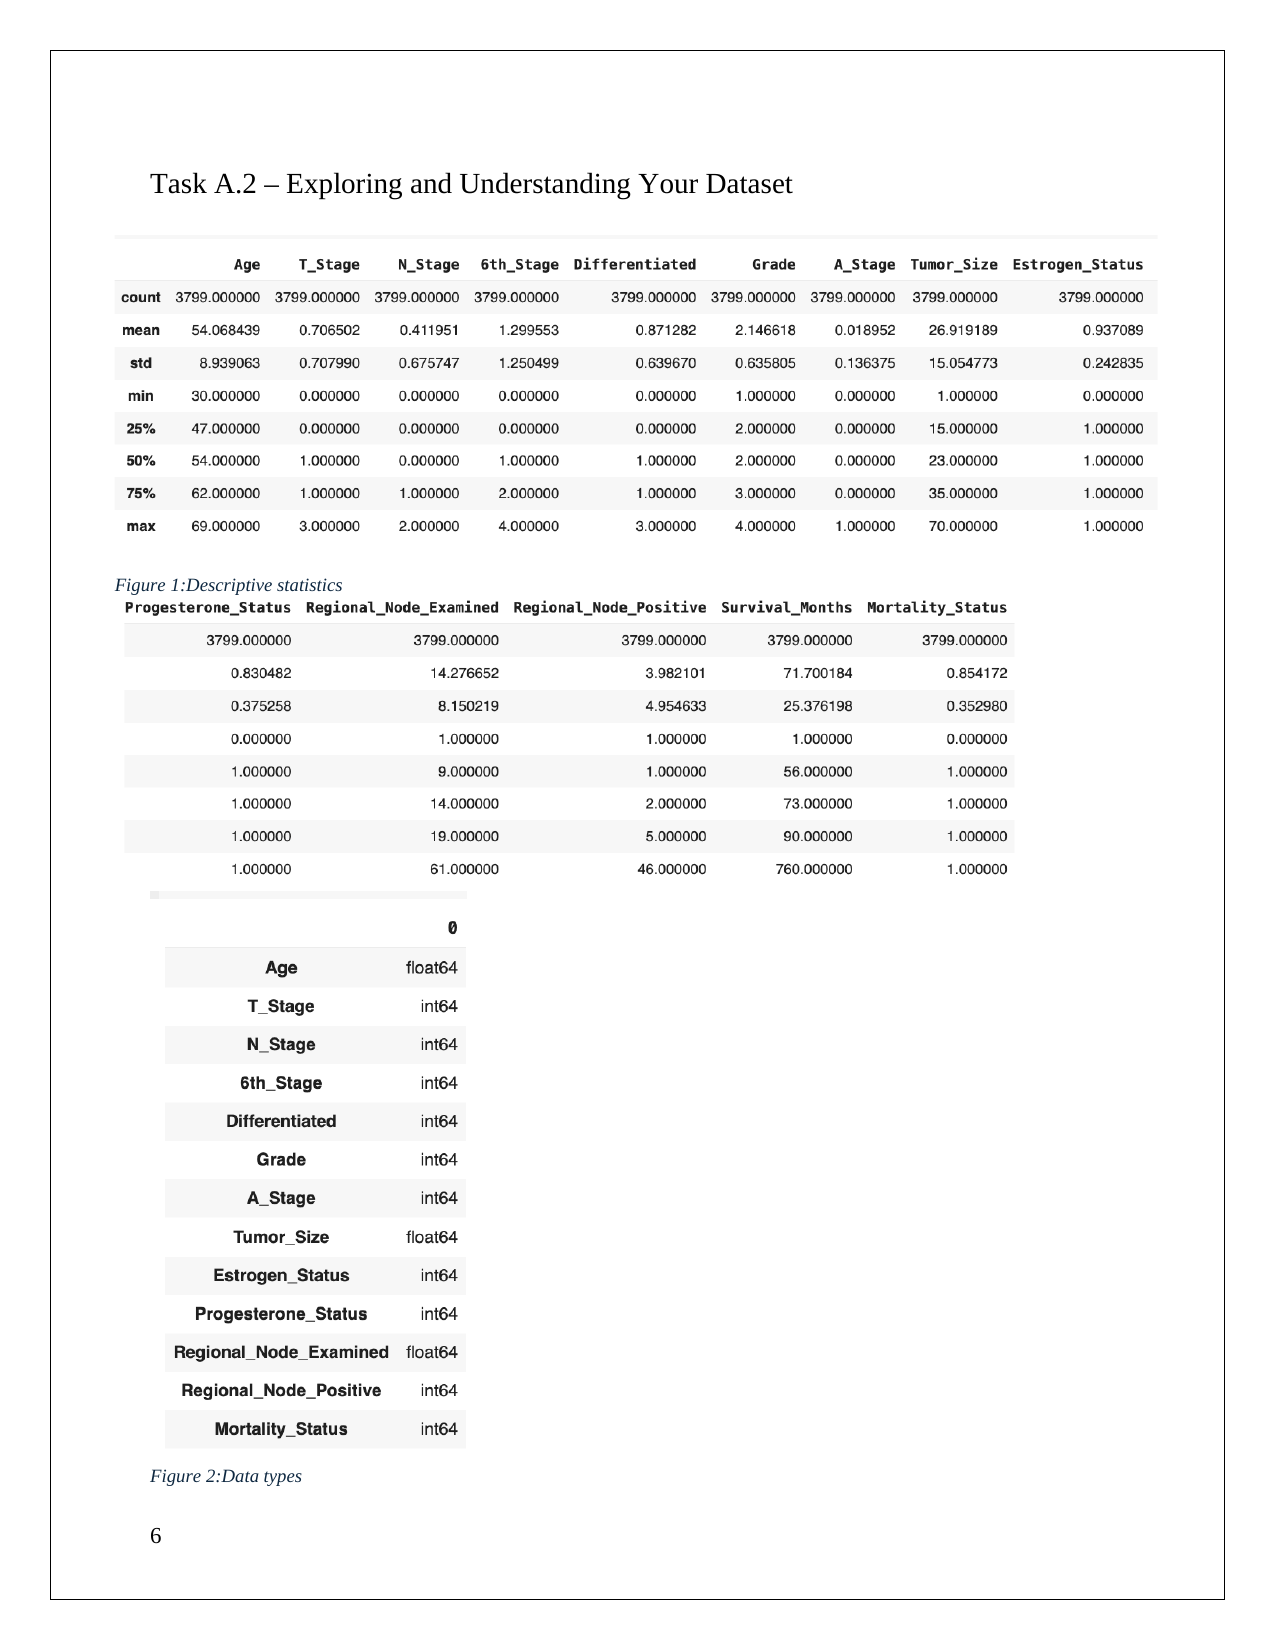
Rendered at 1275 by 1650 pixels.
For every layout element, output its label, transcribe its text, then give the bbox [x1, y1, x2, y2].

picture [114, 235, 1158, 548]
subtitle Task A.2 – Exploring and Understanding Your Dataset [150, 167, 1125, 200]
picture [124, 596, 1025, 1465]
